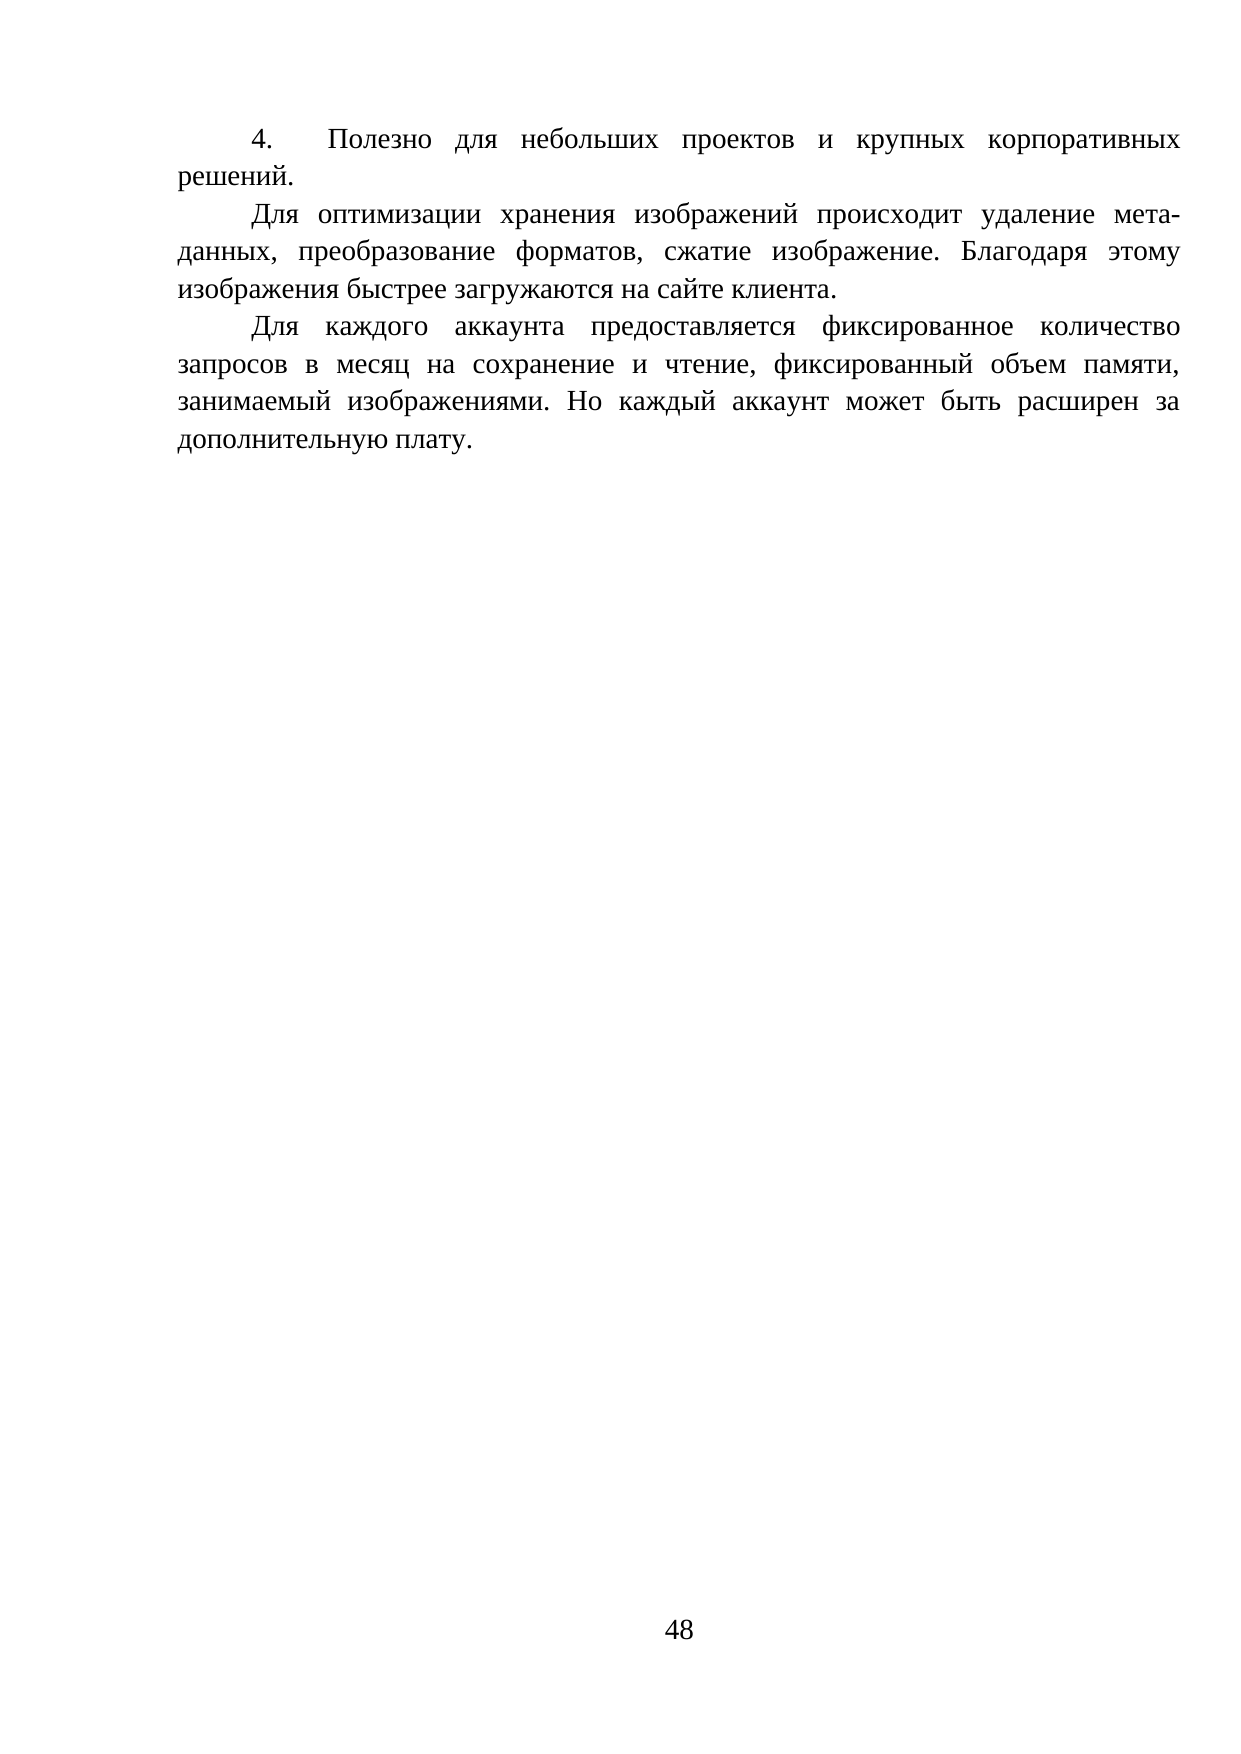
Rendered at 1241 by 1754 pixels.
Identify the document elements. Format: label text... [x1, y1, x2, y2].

list Полезно для небольших проектов и крупных корпоративных решений. [177, 118, 1181, 193]
text Для оптимизации хранения изображений происходит удаление мета-данных, преобразование форматов, сжатие изображение. Благодаря этому изображения быстрее загружаются на сайте клиента. [177, 193, 1181, 306]
text Для каждого аккаунта предоставляется фиксированное количество запросов в месяц на сохранение и чтение, фиксированный объем памяти, занимаемый изображениями. Но каждый аккаунт может быть расширен за дополнительную плату. [177, 306, 1181, 456]
